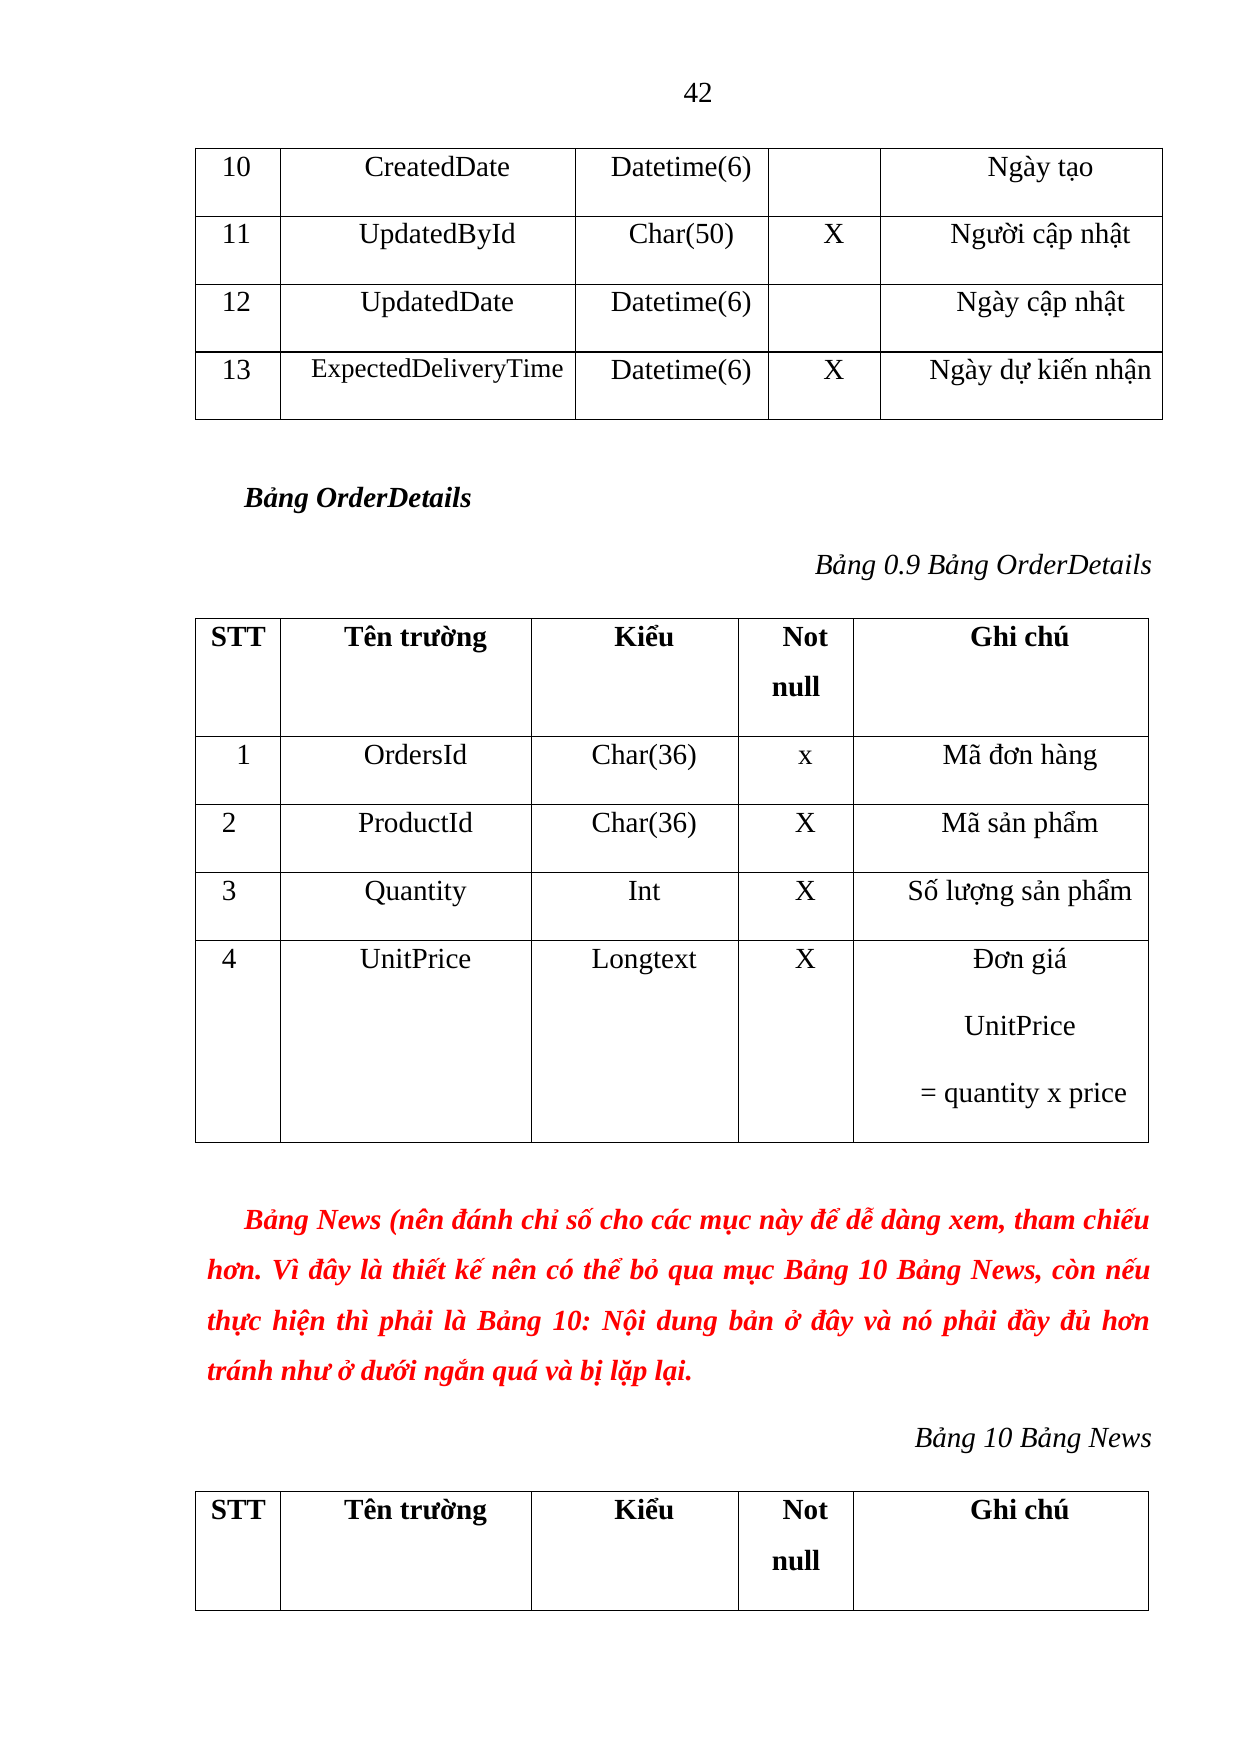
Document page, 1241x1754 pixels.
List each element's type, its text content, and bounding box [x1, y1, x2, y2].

table_cell Số lượng sản phẩm [854, 873, 1148, 940]
table_cell 1 [196, 737, 280, 804]
table_header Kiểu [532, 619, 738, 736]
table_cell 12 [196, 285, 280, 351]
text Bảng News (nên đánh chỉ số cho các mục này để dễ dàng xem, tham chiếu hơn. Vì đây là thiết kế nên có thể bỏ qua mục Bảng 10 Bảng News, còn nếu thực hiện thì phải là Bảng 10: Nội dung bản ở đây và nó phải đầy đủ hơn tránh như ở dưới ngắn quá và bị lặp lại. [207, 1202, 1152, 1387]
text Bảng OrderDetails [207, 480, 1152, 513]
table_cell Ngày tạo [881, 149, 1162, 216]
table_cell [769, 149, 880, 216]
table_cell Đơn giá UnitPrice = quantity x price [854, 941, 1148, 1142]
table_cell CreatedDate [281, 149, 575, 216]
table_cell X [769, 353, 880, 419]
table_cell X [739, 941, 853, 1142]
table_cell Longtext [532, 941, 738, 1142]
table_cell Char(50) [576, 217, 768, 283]
table_header Ghi chú [854, 619, 1148, 736]
table_header STT [196, 619, 280, 736]
table_cell x [739, 737, 853, 804]
text Bảng 0.9 Bảng OrderDetails [207, 547, 1152, 580]
table_cell Ngày cập nhật [881, 285, 1162, 351]
text Bảng 10 Bảng News [207, 1420, 1152, 1454]
table_cell Int [532, 873, 738, 940]
table_header Tên trường [281, 1492, 531, 1609]
table_cell 3 [196, 873, 280, 940]
table_cell 11 [196, 217, 280, 283]
table_cell X [739, 805, 853, 872]
table_cell 2 [196, 805, 280, 872]
table_header Not null [739, 619, 853, 736]
table_cell Mã đơn hàng [854, 737, 1148, 804]
table_cell 13 [196, 353, 280, 419]
table_cell Datetime(6) [576, 149, 768, 216]
table_cell Người cập nhật [881, 217, 1162, 283]
table_cell UpdatedById [281, 217, 575, 283]
table_cell X [769, 217, 880, 283]
table_cell UnitPrice [281, 941, 531, 1142]
table_cell Datetime(6) [576, 353, 768, 419]
table_cell Char(36) [532, 737, 738, 804]
table_cell 10 [196, 149, 280, 216]
table_cell Char(36) [532, 805, 738, 872]
table_header Ghi chú [854, 1492, 1148, 1609]
table_cell 4 [196, 941, 280, 1142]
table_header Kiểu [532, 1492, 738, 1609]
table_header STT [196, 1492, 280, 1609]
table_cell ExpectedDeliveryTime [281, 353, 575, 419]
table_cell Datetime(6) [576, 285, 768, 351]
table_cell Ngày dự kiến nhận [881, 353, 1162, 419]
table_header Tên trường [281, 619, 531, 736]
table_cell [769, 285, 880, 351]
table_cell UpdatedDate [281, 285, 575, 351]
table_cell Quantity [281, 873, 531, 940]
table_header Not null [739, 1492, 853, 1609]
table_cell OrdersId [281, 737, 531, 804]
table_cell X [739, 873, 853, 940]
table_cell Mã sản phẩm [854, 805, 1148, 872]
table_cell ProductId [281, 805, 531, 872]
